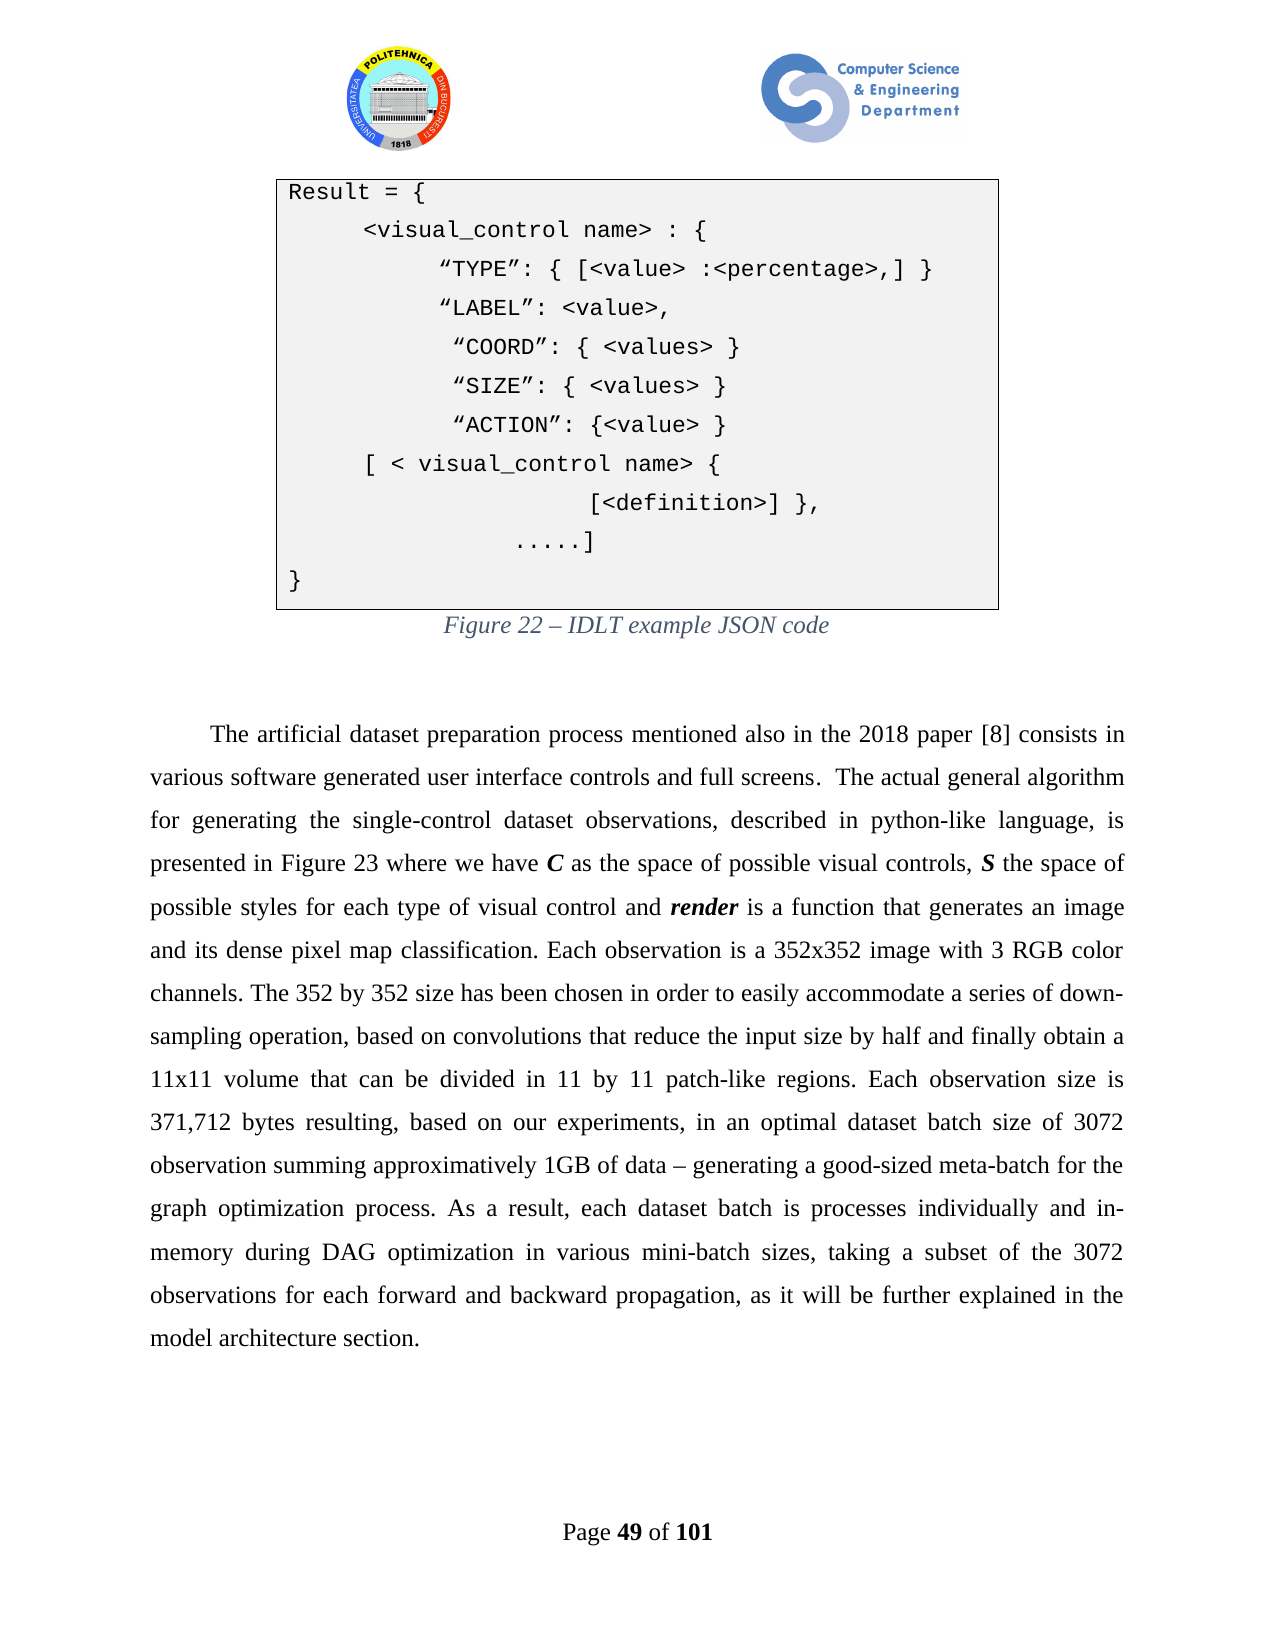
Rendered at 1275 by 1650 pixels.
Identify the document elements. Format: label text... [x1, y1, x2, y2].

picture [346, 46, 451, 151]
text The artificial dataset preparation process mentioned also in the 2018 paper consists in various software generated user interface controls and full screens. The actual general algorithm for generating the single-control dataset observations, described in python-like language, is presented in Figure 22 where we have C as the space of possible visual controls, S the space of possible styles for each type of visual control and render is a function that generates an image and its dense pixel map classification. Each observation is a 352x352 image with 3 RGB color channels. The 352 by 352 size has been chosen in order to easily accommodate a series of down-sampling operation, based on convolutions that reduce the input size by half and finally obtain a 11x11 volume that can be divided in 11 by 11 patch-like regions. Each observation size is 371,712 bytes resulting, based on our experiments, in an optimal dataset batch size of 3072 observation summing approximatively 1GB of data – generating a good-sized meta-batch for the graph optimization process. As a result, each dataset batch is processes individually and in-memory during DAG optimization in various mini-batch sizes, taking a subset of the 3072 observations for each forward and backward propagation, as it will be further explained in the model architecture section. [150, 719, 1125, 1352]
picture [760, 53, 963, 144]
table_header Result = { <visual_control name> : { “TYPE”: { [<value> :<percentage>,] } “LABEL”: <value>, “COORD”: { <values> } “SIZE”: { <values> } “ACTION”: {<value> } [ < visual_control name> { [<definition>] }, .....] } [277, 180, 998, 609]
text Figure 22 – IDLT example JSON code [150, 610, 1125, 638]
